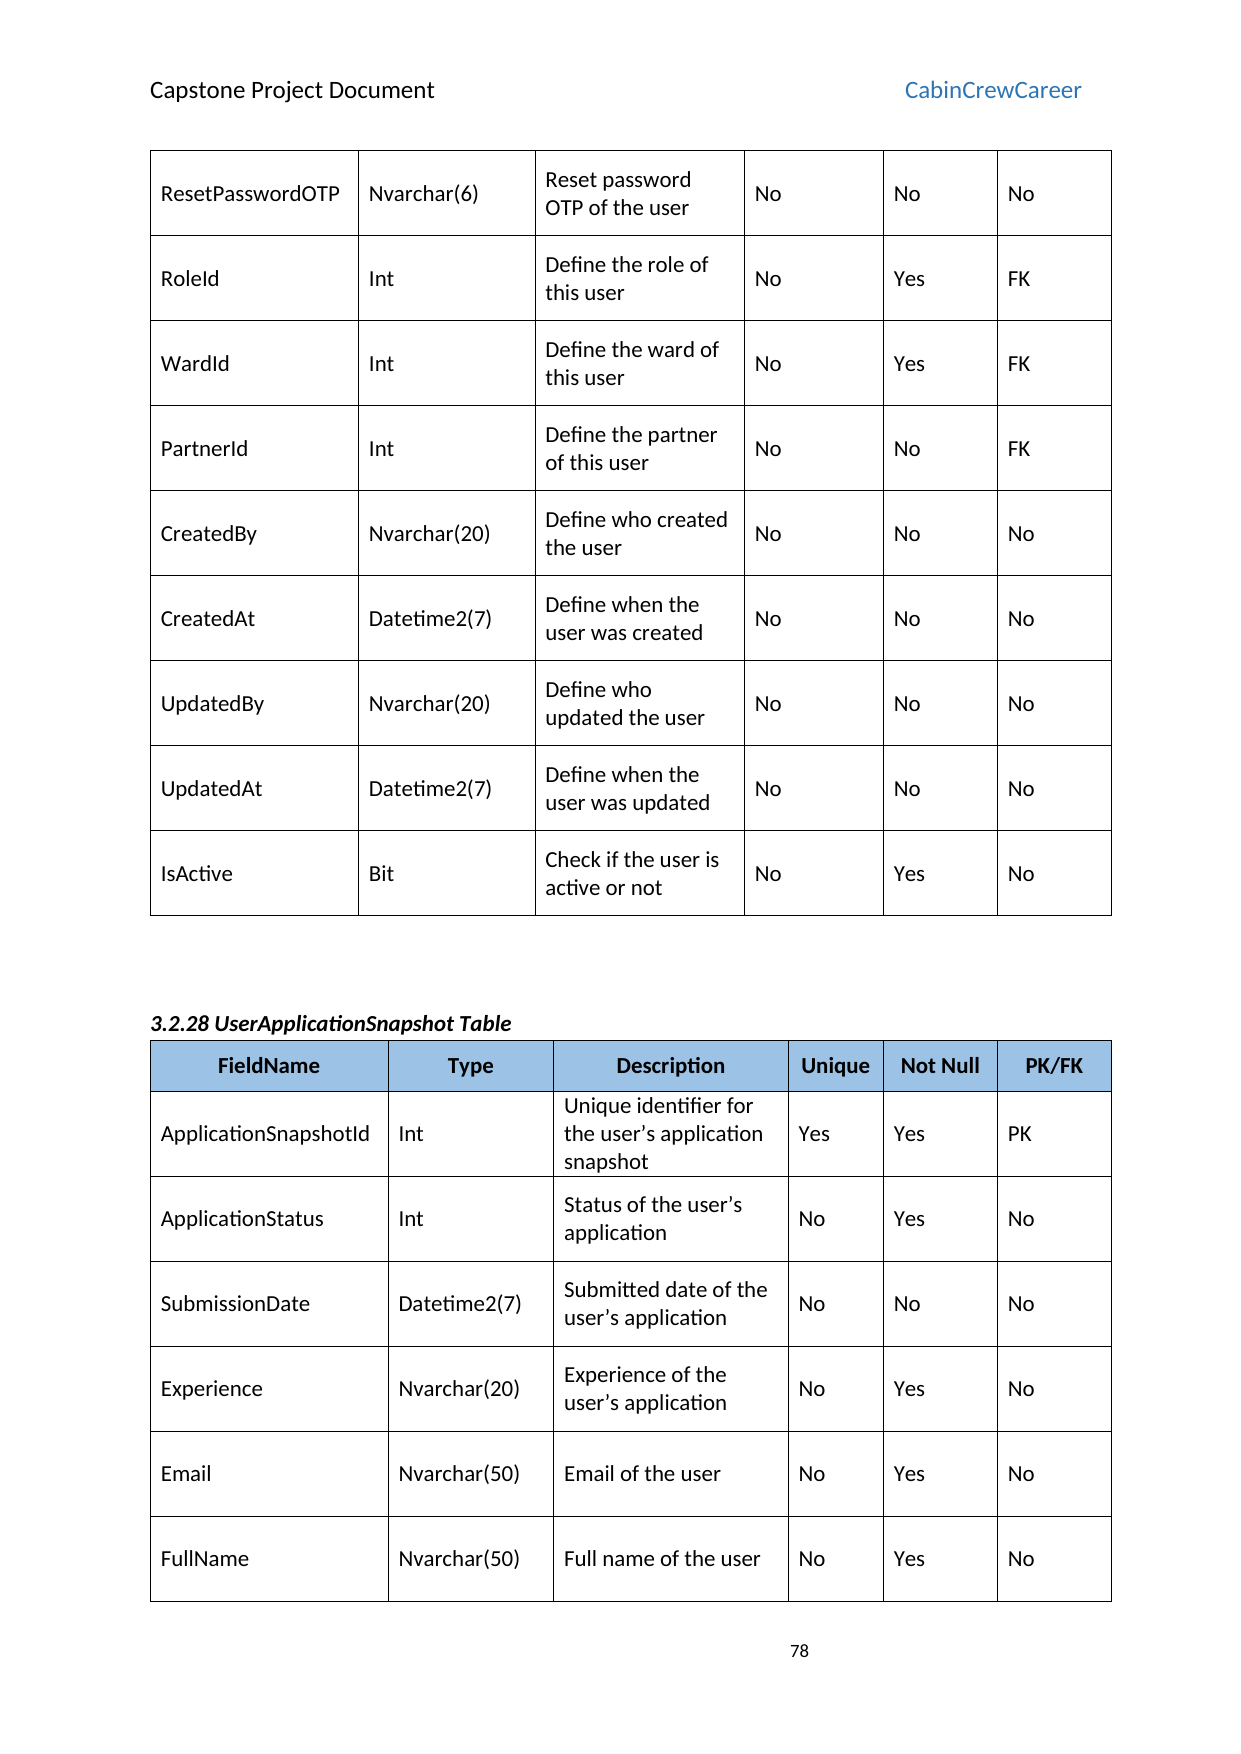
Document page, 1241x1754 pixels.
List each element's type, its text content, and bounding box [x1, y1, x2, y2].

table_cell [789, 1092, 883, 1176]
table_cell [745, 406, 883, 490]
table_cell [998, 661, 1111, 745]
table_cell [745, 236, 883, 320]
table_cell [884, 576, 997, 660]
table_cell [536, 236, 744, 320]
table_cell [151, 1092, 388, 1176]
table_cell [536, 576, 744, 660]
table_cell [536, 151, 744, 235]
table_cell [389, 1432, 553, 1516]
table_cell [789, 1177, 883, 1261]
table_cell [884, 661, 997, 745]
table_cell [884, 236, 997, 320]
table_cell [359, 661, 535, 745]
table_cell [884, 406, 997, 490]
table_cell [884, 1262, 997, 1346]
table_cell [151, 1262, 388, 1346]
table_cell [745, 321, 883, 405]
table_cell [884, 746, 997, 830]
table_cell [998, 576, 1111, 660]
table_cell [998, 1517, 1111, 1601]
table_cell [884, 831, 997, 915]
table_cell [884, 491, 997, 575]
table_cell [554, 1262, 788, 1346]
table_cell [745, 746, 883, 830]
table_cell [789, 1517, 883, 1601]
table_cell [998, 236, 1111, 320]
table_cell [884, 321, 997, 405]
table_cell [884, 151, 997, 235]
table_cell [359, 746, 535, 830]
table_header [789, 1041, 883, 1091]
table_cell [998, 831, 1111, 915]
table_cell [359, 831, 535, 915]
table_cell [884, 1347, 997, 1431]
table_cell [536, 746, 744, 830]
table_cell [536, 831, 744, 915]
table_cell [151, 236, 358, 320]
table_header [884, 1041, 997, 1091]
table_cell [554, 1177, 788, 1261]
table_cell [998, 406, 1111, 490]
subtitle 3.2.28 UserApplicationSnapshot Table [150, 1009, 1090, 1037]
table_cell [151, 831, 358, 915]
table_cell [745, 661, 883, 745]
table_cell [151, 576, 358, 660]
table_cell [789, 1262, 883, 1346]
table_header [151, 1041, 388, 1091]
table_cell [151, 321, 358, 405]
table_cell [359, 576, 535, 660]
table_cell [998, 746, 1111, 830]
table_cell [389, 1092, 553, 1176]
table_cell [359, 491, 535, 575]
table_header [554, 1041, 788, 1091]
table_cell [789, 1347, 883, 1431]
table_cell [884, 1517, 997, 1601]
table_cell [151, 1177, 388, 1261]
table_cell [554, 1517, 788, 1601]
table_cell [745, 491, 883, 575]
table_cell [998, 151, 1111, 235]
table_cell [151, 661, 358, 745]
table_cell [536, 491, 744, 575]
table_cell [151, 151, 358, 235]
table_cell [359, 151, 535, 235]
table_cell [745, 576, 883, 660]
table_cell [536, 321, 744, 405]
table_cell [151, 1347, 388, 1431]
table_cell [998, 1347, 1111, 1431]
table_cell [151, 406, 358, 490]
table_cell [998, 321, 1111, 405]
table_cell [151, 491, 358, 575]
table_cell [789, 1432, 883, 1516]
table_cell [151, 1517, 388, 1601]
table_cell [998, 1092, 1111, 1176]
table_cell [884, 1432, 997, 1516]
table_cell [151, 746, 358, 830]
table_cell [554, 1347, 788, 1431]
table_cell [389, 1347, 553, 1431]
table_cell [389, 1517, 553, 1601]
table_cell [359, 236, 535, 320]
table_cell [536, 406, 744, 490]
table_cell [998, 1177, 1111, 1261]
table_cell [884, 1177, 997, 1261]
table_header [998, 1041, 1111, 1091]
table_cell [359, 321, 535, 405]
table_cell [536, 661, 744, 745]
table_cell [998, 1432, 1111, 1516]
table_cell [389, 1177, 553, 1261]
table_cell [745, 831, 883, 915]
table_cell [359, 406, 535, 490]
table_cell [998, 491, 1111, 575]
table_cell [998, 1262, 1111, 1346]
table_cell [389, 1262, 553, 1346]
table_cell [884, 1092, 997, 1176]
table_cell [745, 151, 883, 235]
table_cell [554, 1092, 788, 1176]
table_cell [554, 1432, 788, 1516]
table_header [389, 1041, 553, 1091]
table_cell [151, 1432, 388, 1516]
